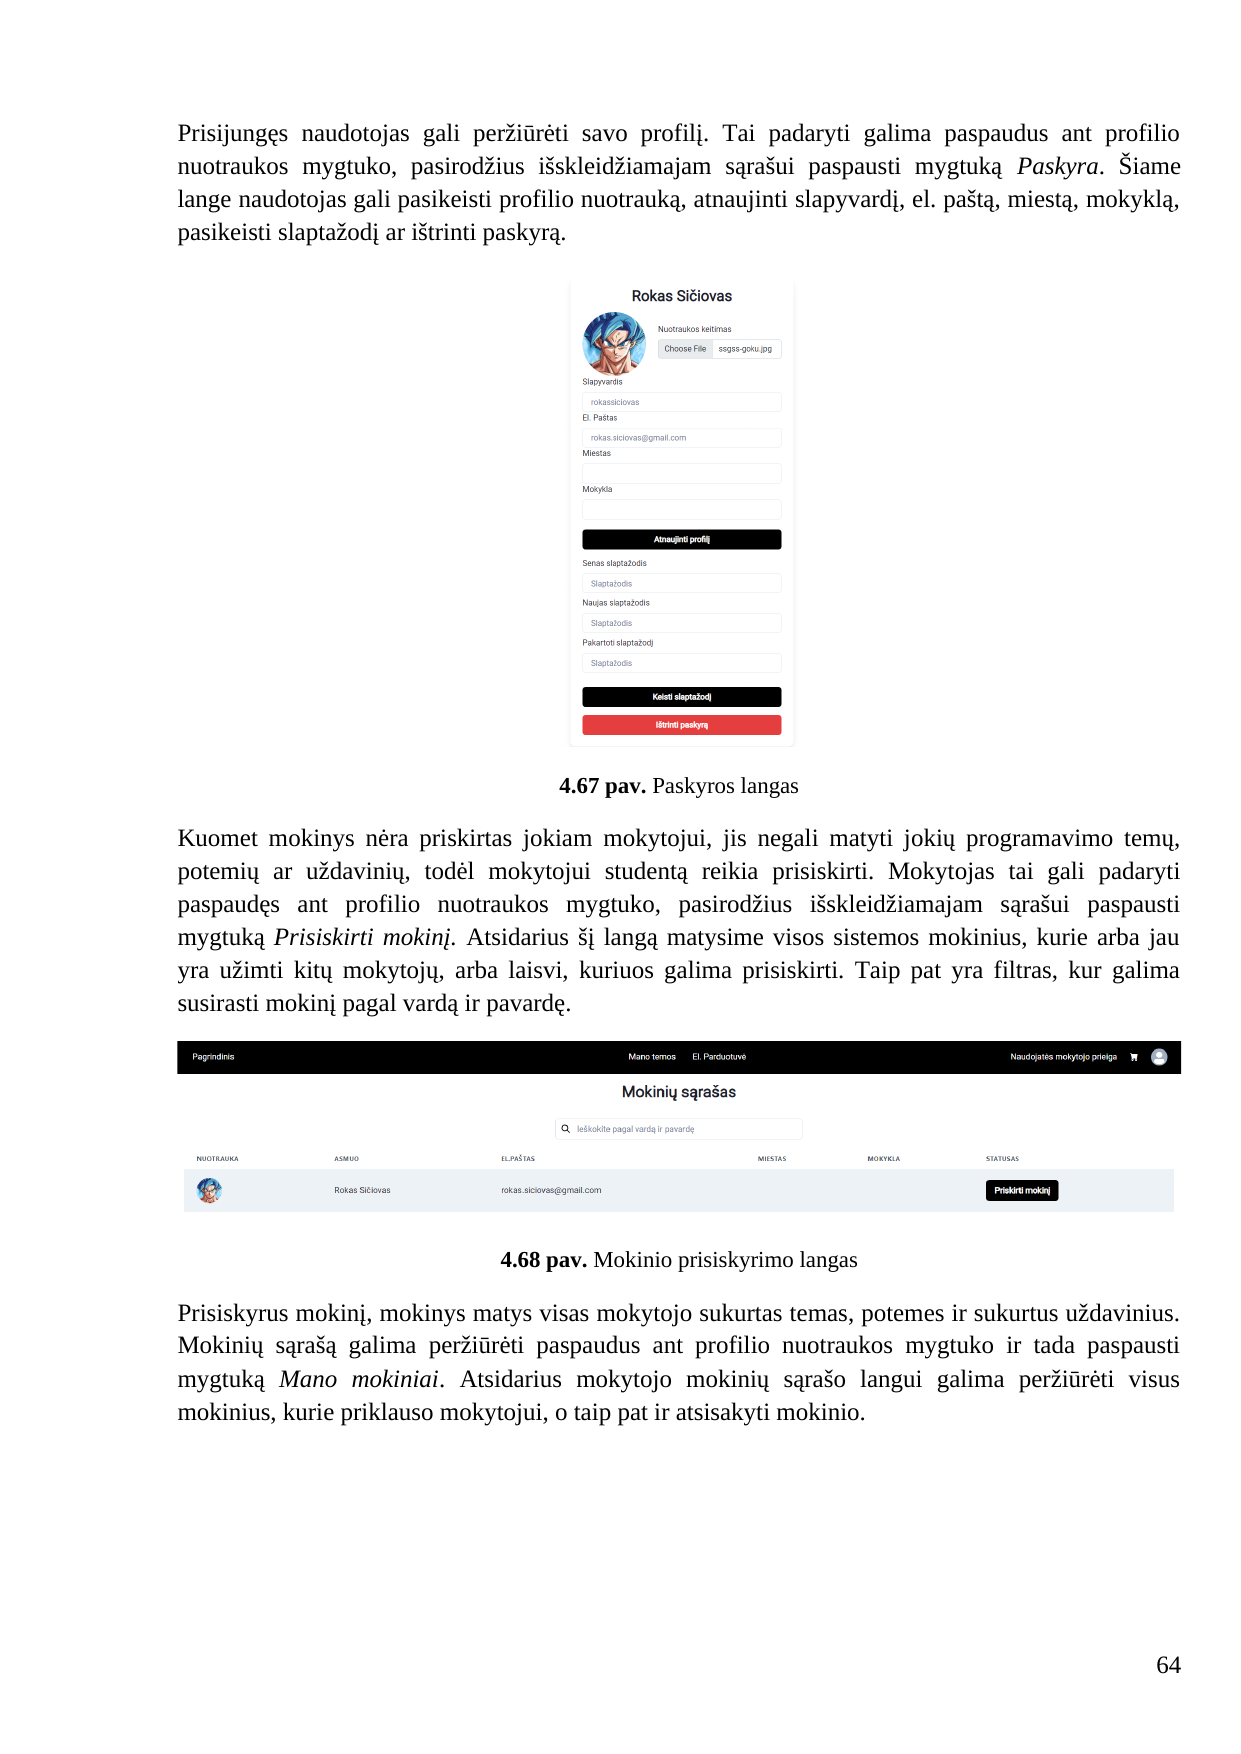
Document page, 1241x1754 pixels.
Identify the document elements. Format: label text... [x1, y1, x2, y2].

text Kuomet mokinys nėra priskirtas jokiam mokytojui, jis negali matyti jokių programavimo temų, potemių ar uždavinių, todėl mokytojui studentą reikia prisiskirti. Mokytojas tai gali padaryti paspaudęs ant profilio nuotraukos mygtuko, pasirodžius išskleidžiamajam sąrašui paspausti mygtuką Prisiskirti mokinį. Atsidarius šį langą matysime visos sistemos mokinius, kurie arba jau yra užimti kitų mokytojų, arba laisvi, kuriuos galima prisiskirti. Taip pat yra filtras, kur galima susirasti mokinį pagal vardą ir pavardę. [177, 823, 1181, 1017]
text Prisiskyrus mokinį, mokinys matys visas mokytojo sukurtas temas, potemes ir sukurtus uždavinius. Mokinių sąrašą galima peržiūrėti paspaudus ant profilio nuotraukos mygtuko ir tada paspausti mygtuką Mano mokiniai. Atsidarius mokytojo mokinių sąrašo langui galima peržiūrėti visus mokinius, kurie priklauso mokytojui, o taip pat ir atsisakyti mokinio. [177, 1298, 1181, 1425]
picture [177, 1041, 1182, 1222]
text Prisijungęs naudotojas gali peržiūrėti savo profilį. Tai padaryti galima paspaudus ant profilio nuotraukos mygtuko, pasirodžius išskleidžiamajam sąrašui paspausti mygtuką Paskyra. Šiame lange naudotojas gali pasikeisti profilio nuotrauką, atnaujinti slapyvardį, el. paštą, miestą, mokyklą, pasikeisti slaptažodį ar ištrinti paskyrą. [177, 118, 1181, 246]
picture [486, 271, 873, 747]
